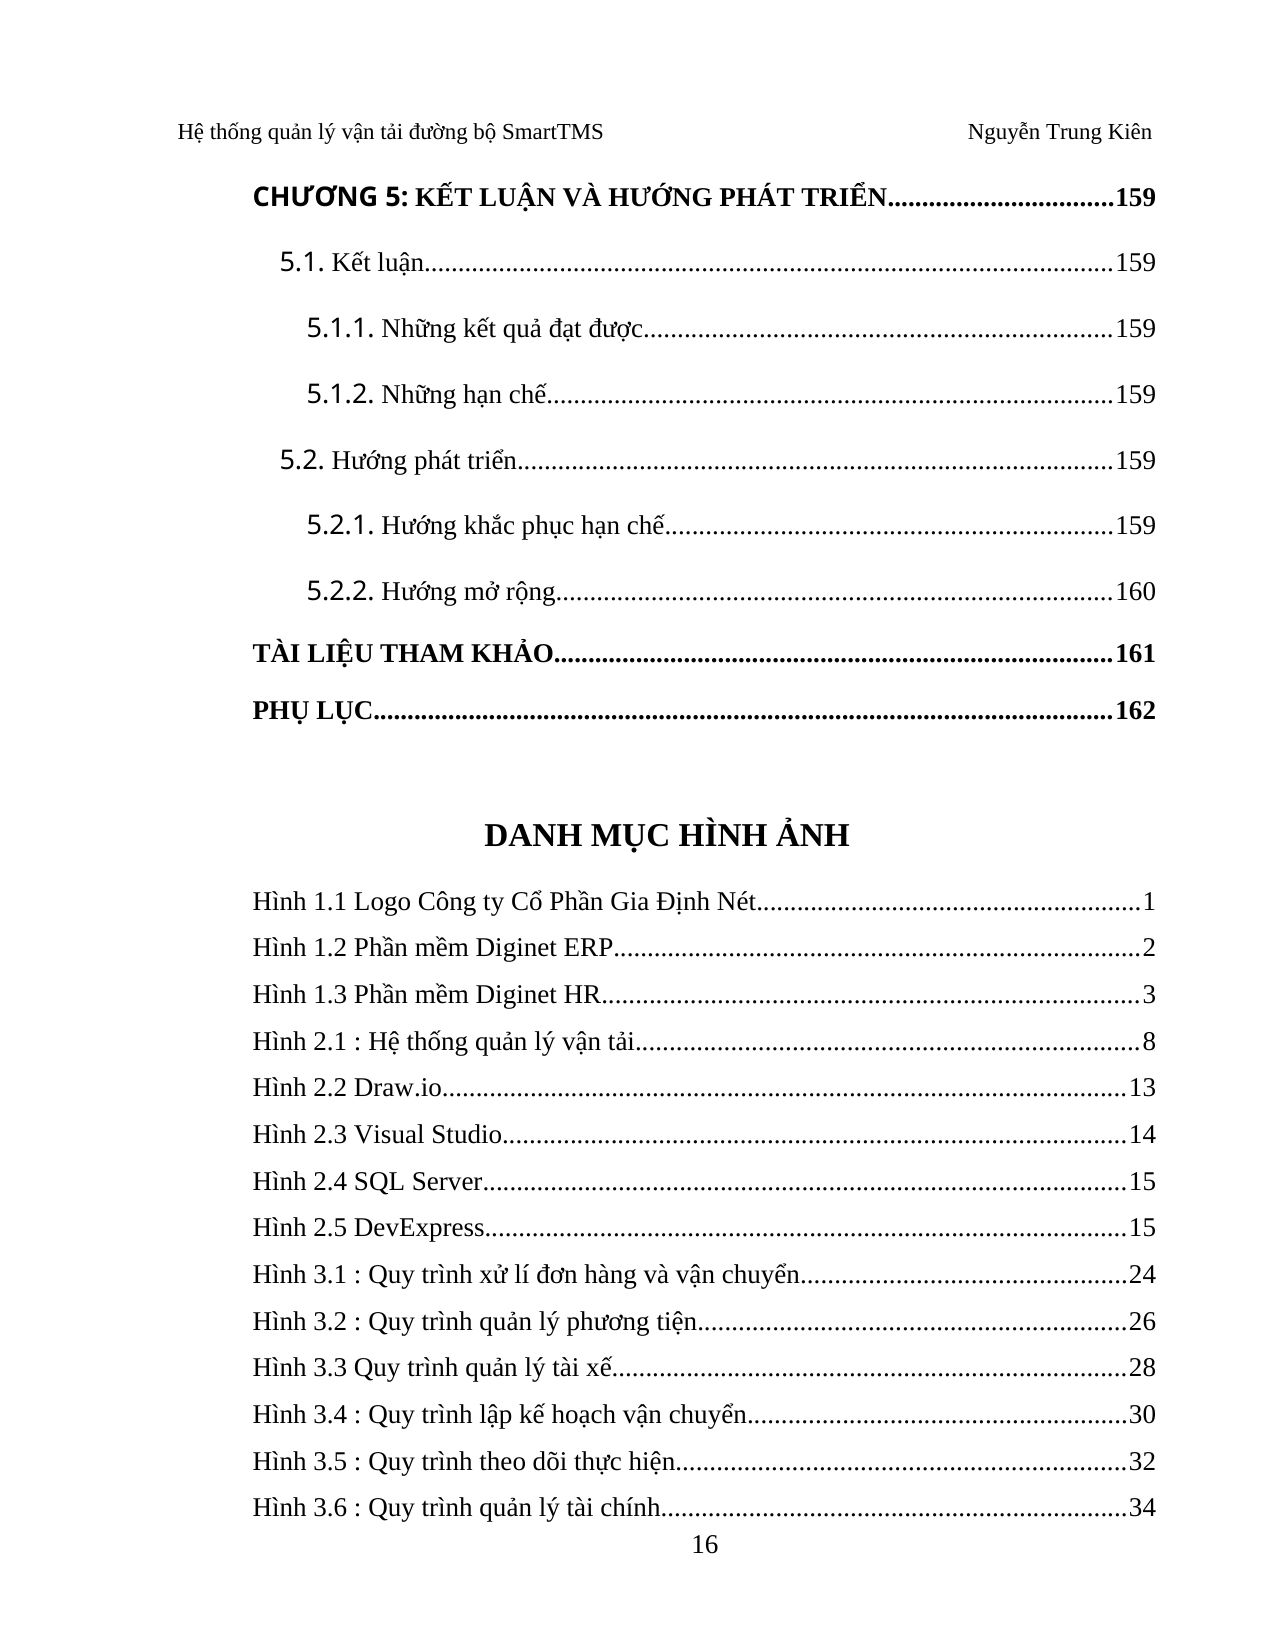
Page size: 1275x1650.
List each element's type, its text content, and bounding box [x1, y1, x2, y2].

text Hình 3.4 : Quy trình lập kế hoạch vận chuyển 30 [177, 1398, 1157, 1429]
text PHỤ LỤC 162 [177, 694, 1157, 726]
text 5.2. Hướng phát triển 159 [204, 440, 1157, 477]
subtitle DANH MỤC HÌNH ẢNH [177, 815, 1157, 853]
text 5.2.2. Hướng mở rộng 160 [231, 572, 1157, 608]
text Hình 3.2 : Quy trình quản lý phương tiện 26 [177, 1305, 1157, 1336]
text 5.1.1. Những kết quả đạt được 159 [231, 309, 1157, 346]
text Hình 2.1 : Hệ thống quản lý vận tải 8 [177, 1025, 1157, 1056]
text Hình 3.6 : Quy trình quản lý tài chính 34 [177, 1491, 1157, 1523]
text Hình 3.5 : Quy trình theo dõi thực hiện 32 [177, 1445, 1157, 1476]
text Hình 2.2 Draw.io 13 [177, 1071, 1157, 1103]
text Hình 1.3 Phần mềm Diginet HR 3 [177, 978, 1157, 1009]
text Hình 1.2 Phần mềm Diginet ERP 2 [177, 931, 1157, 963]
text TÀI LIỆU THAM KHẢO 161 [177, 637, 1157, 668]
text Hình 2.4 SQL Server 15 [177, 1165, 1157, 1196]
text 5.1. Kết luận 159 [204, 243, 1157, 280]
text Hình 1.1 Logo Công ty Cổ Phần Gia Định Nét 1 [177, 885, 1157, 916]
text 5.1.2. Những hạn chế 159 [231, 374, 1157, 411]
text CHƯƠNG 5: KẾT LUẬN VÀ HƯỚNG PHÁT TRIỂN 159 [177, 177, 1157, 214]
text 5.2.1. Hướng khắc phục hạn chế 159 [231, 506, 1157, 543]
text Hình 3.1 : Quy trình xử lí đơn hàng và vận chuyển 24 [177, 1258, 1157, 1289]
text Hình 3.3 Quy trình quản lý tài xế 28 [177, 1351, 1157, 1383]
text Hình 2.3 Visual Studio 14 [177, 1118, 1157, 1149]
text Hình 2.5 DevExpress 15 [177, 1211, 1157, 1243]
